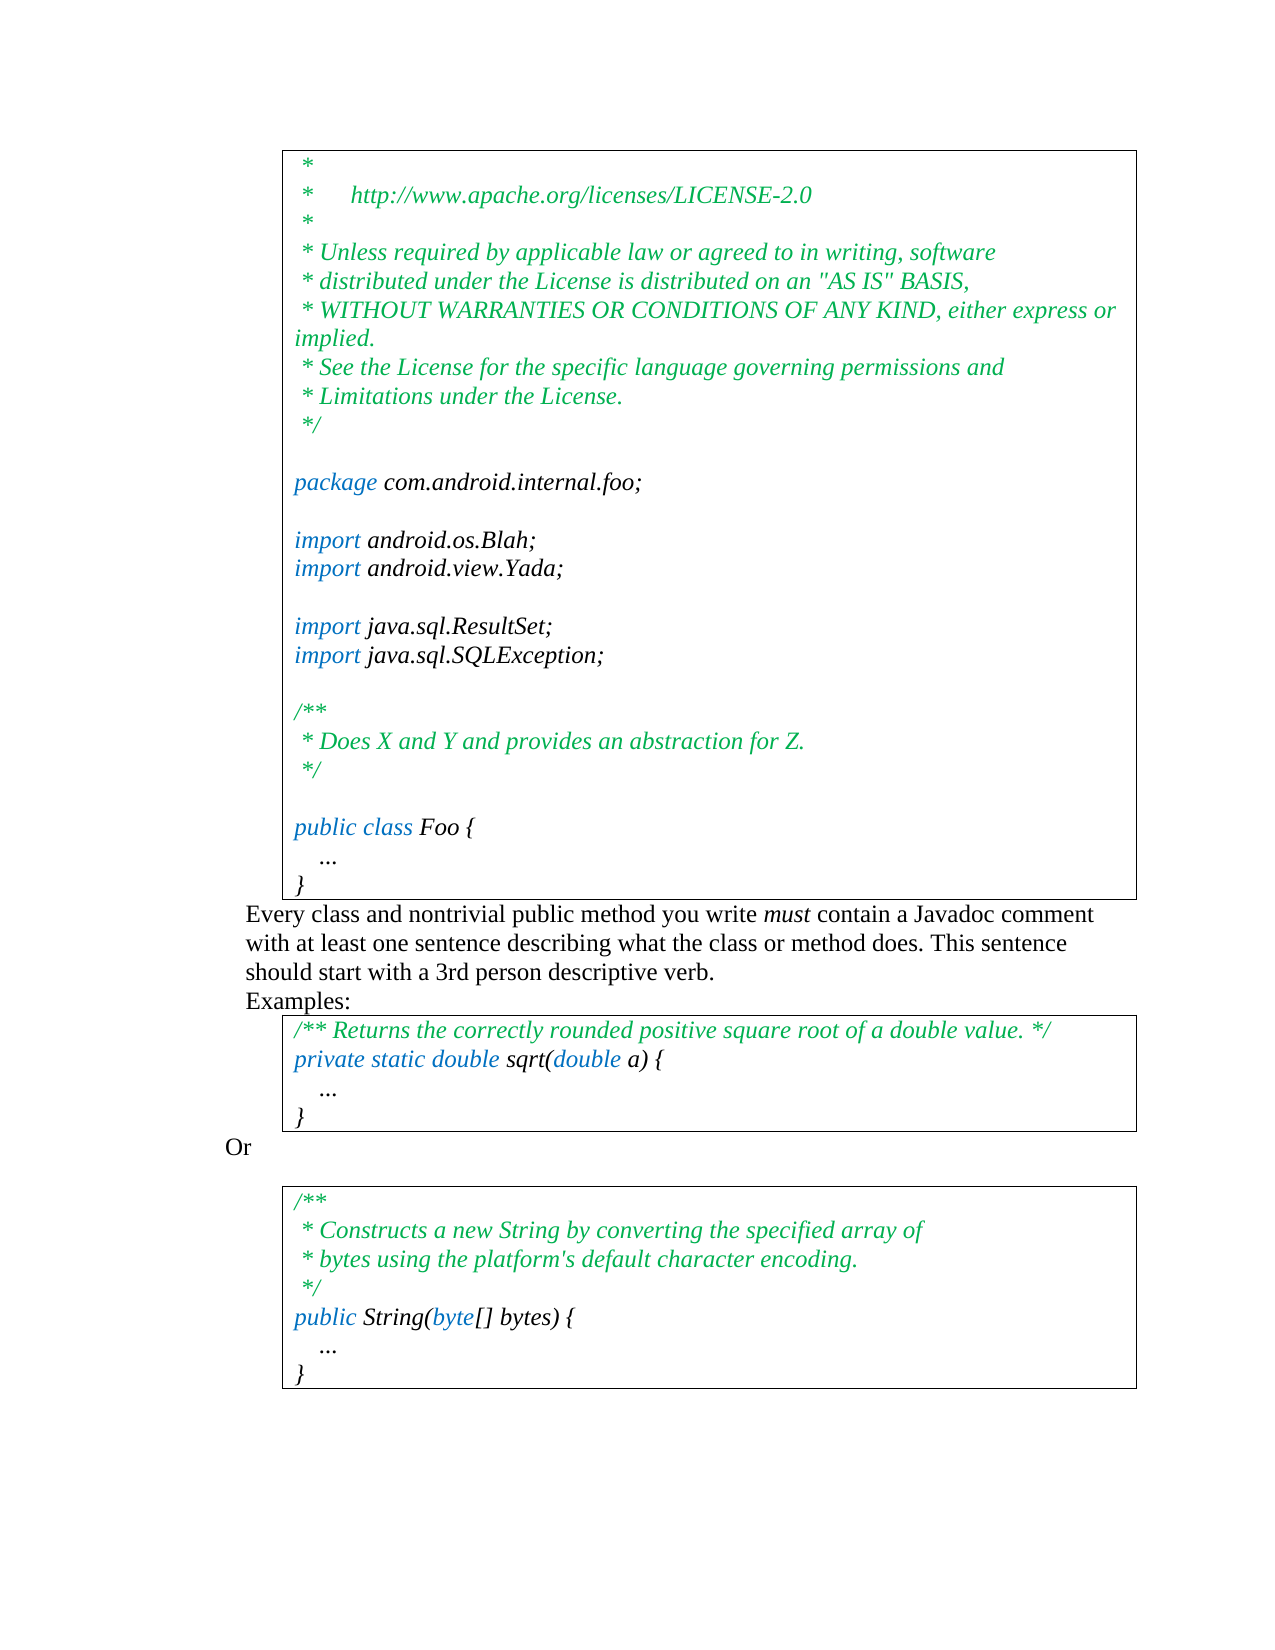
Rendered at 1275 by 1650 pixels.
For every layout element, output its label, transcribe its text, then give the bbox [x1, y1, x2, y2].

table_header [283, 151, 1136, 898]
list Or [225, 1132, 1125, 1160]
text Every class and nontrivial public method you write must contain a Javadoc comment with at least one sentence describing what the class or method does. This sentence should start with a 3rd person descriptive verb. [245, 899, 1125, 986]
table_header /** * Constructs a new String by converting the specified array of * bytes using the platform's default character encoding. */ public String(byte[] bytes) { ... } [283, 1187, 1136, 1388]
text Examples: [225, 986, 1125, 1014]
table_header /** Returns the correctly rounded positive square root of a double value. */ private static double sqrt(double a) { ... } [283, 1016, 1136, 1131]
